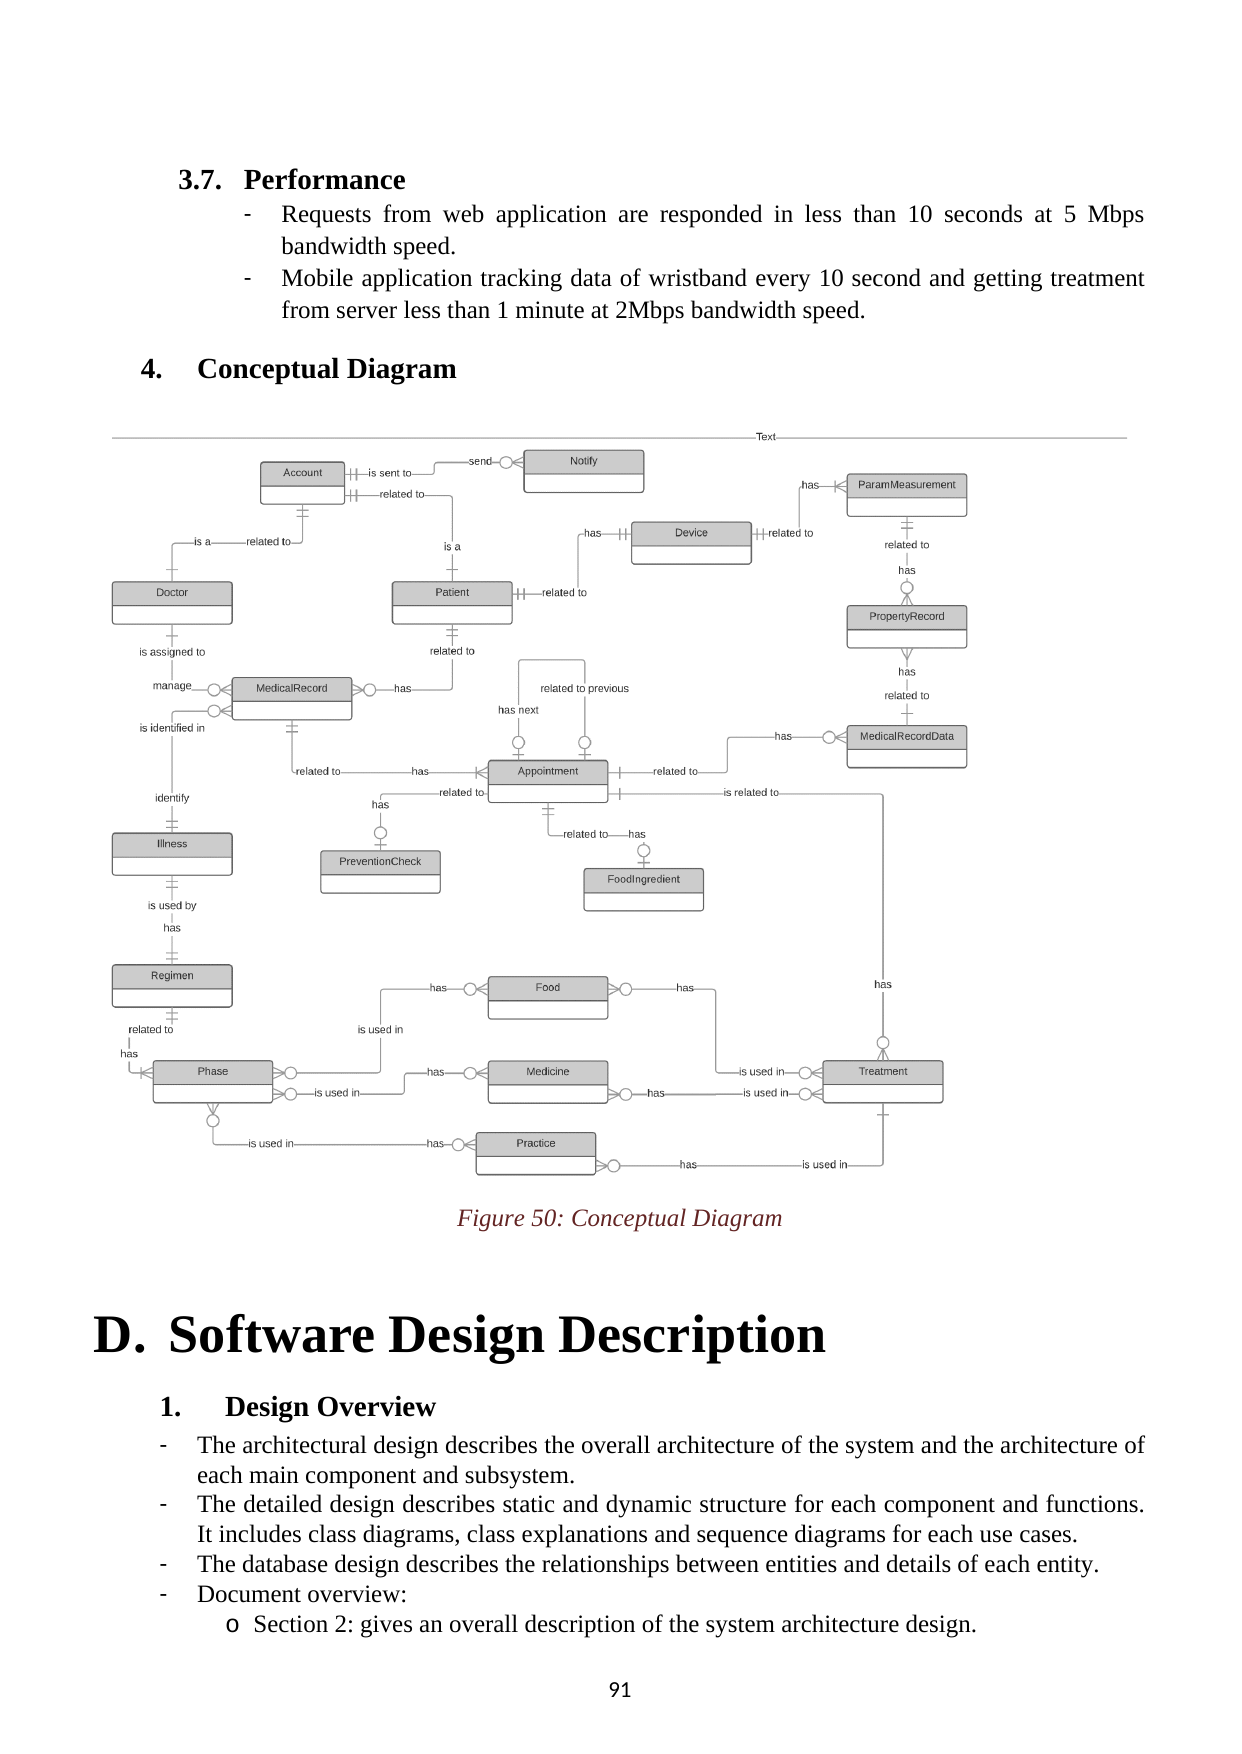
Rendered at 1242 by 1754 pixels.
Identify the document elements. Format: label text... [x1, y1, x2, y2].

list The detailed design describes static and dynamic structure for each component and functions. It includes class diagrams, class explanations and sequence diagrams for each use cases. [159, 1488, 1146, 1548]
list The architectural design describes the overall architecture of the system and the architecture of each main component and subsystem. [159, 1429, 1146, 1488]
text Figure 50: Conceptual Diagram [94, 1204, 1146, 1232]
list Requests from web application are responded in less than 10 seconds at 5 Mbps bandwidth speed. [244, 198, 1146, 260]
subtitle Design Overview [159, 1389, 1146, 1423]
list The database design describes the relationships between entities and details of each entity. [159, 1548, 1146, 1578]
list Mobile application tracking data of wristband every 10 second and getting treatment from server less than 1 minute at 2Mbps bandwidth speed. [244, 262, 1146, 323]
subtitle Conceptual Diagram [141, 351, 1146, 384]
picture [93, 390, 1146, 1204]
list Section 2: gives an overall description of the system architecture design. [225, 1609, 1146, 1639]
subtitle Performance [169, 162, 1146, 196]
list Document overview: [159, 1578, 1146, 1609]
subtitle Software Design Description [94, 1302, 1146, 1364]
